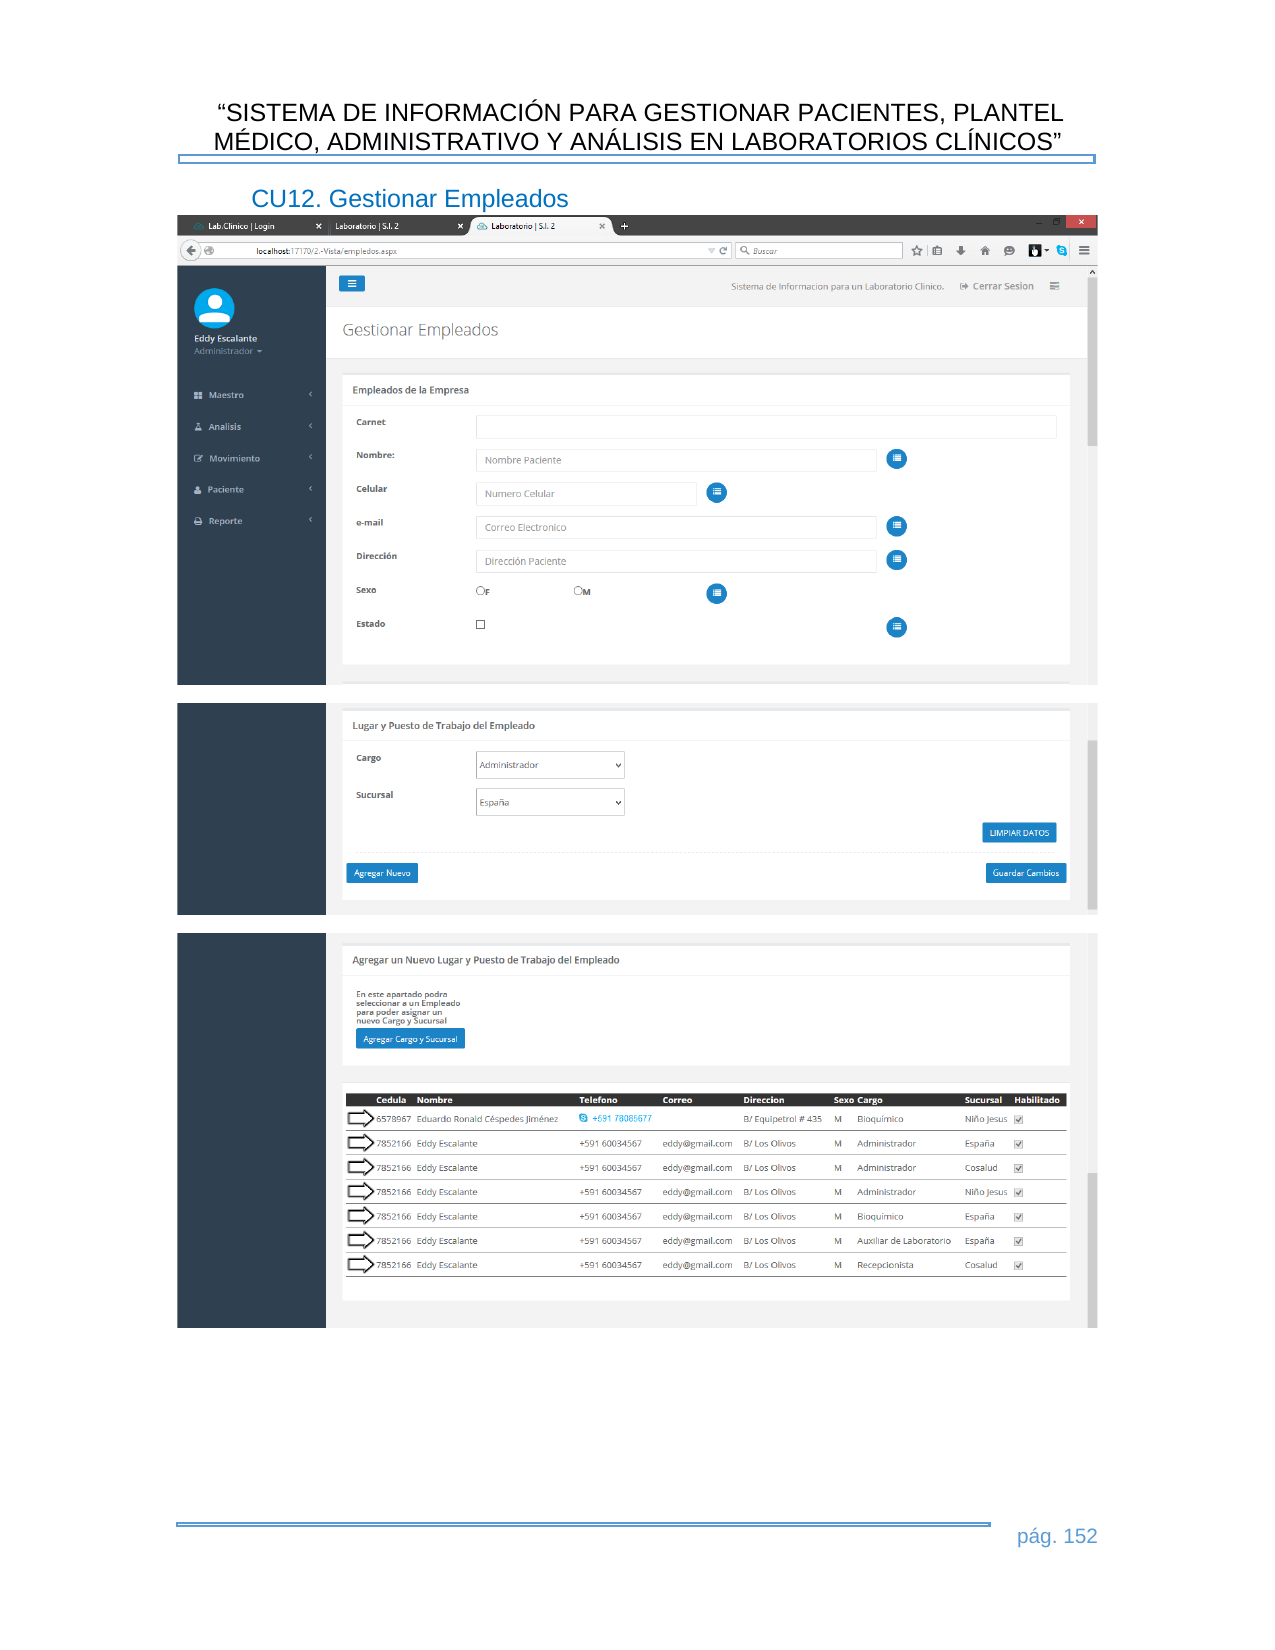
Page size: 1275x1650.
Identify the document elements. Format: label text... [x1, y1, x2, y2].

subtitle CU12. Gestionar Empleados [251, 184, 1098, 213]
picture [177, 933, 1098, 1328]
picture [177, 703, 1098, 915]
picture [177, 215, 1098, 685]
